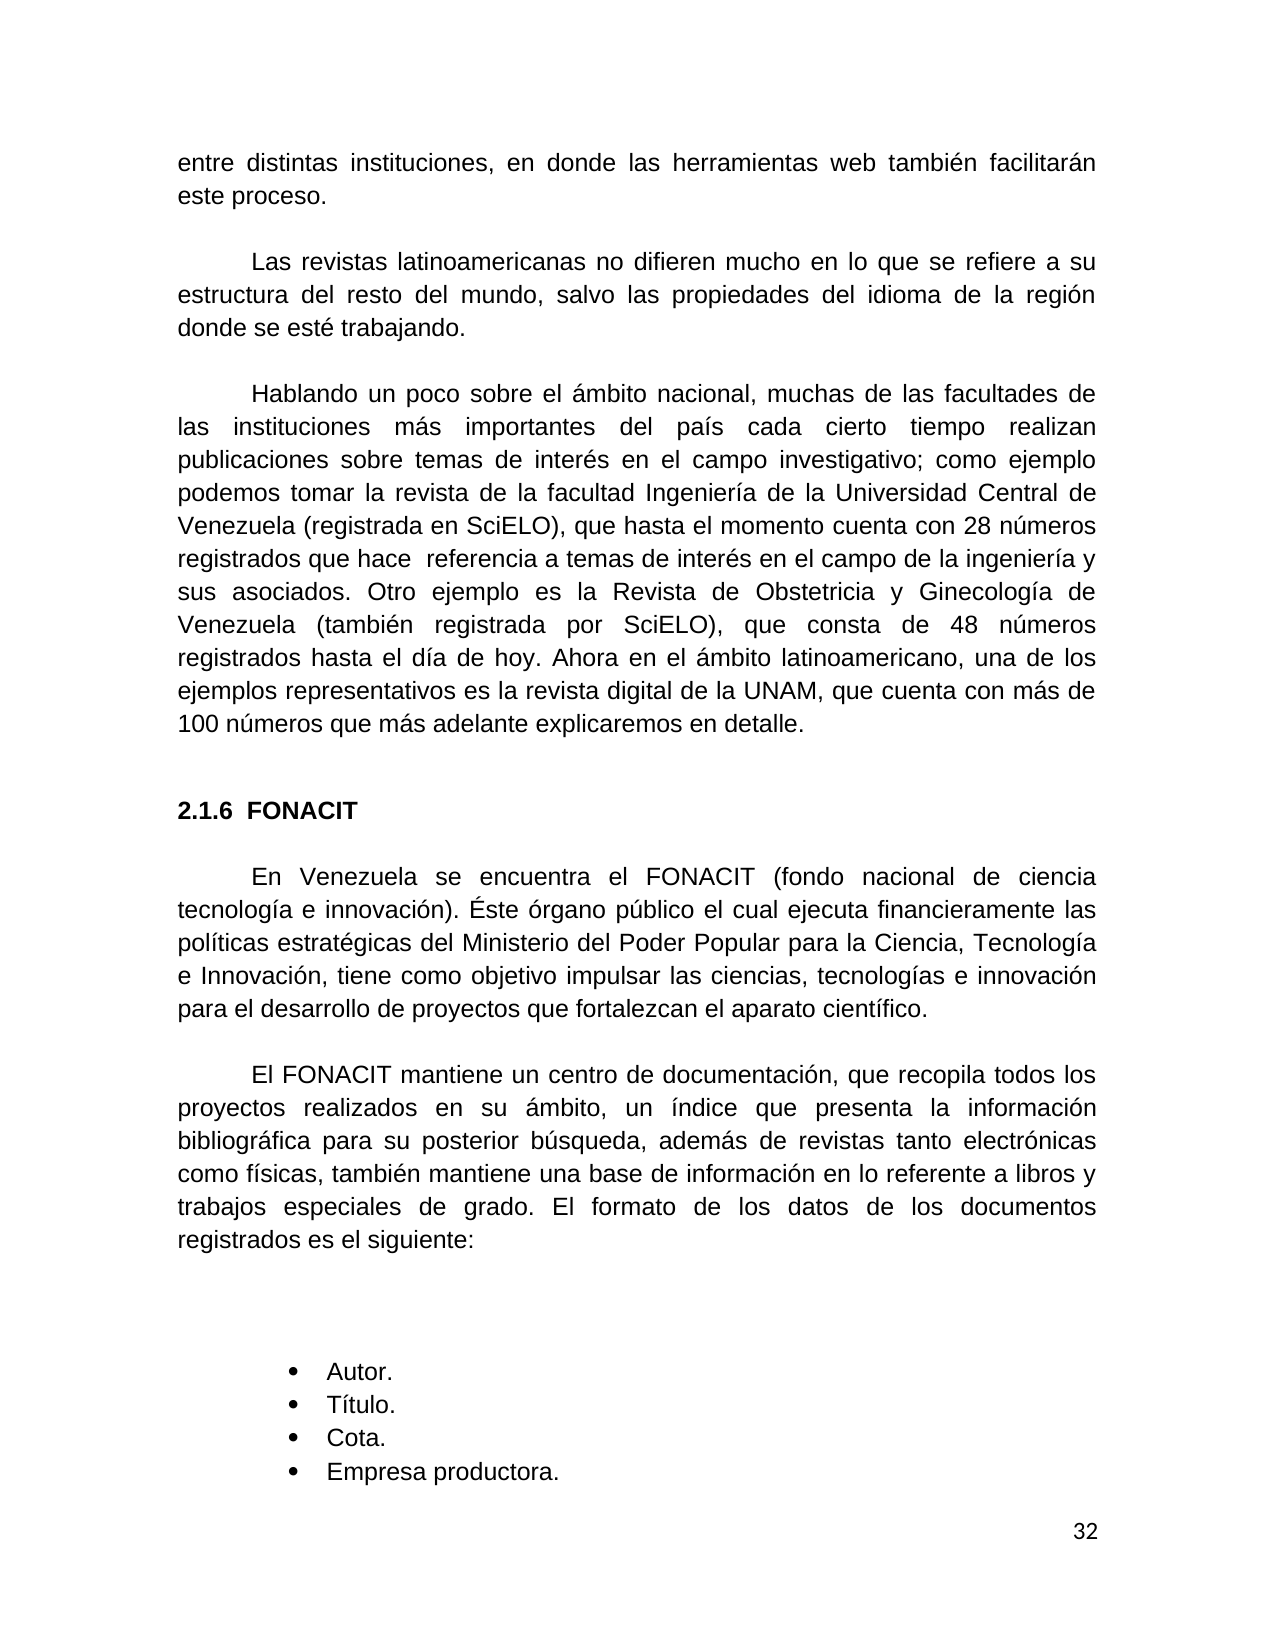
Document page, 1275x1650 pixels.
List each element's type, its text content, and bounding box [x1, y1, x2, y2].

list El FONACIT mantiene un centro de documentación, que recopila todos los proyectos realizados en su ámbito, un índice que presenta la información bibliográfica para su posterior búsqueda, además de revistas tanto electrónicas como físicas, también mantiene una base de información en lo referente a libros y trabajos especiales de grado. El formato de los datos de los documentos registrados es el siguiente: [177, 1060, 1098, 1254]
list Título. [289, 1390, 1098, 1419]
list En Venezuela se encuentra el FONACIT (fondo nacional de ciencia tecnología e innovación). Éste órgano público el cual ejecuta financieramente las políticas estratégicas del Ministerio del Poder Popular para la Ciencia, Tecnología e Innovación, tiene como objetivo impulsar las ciencias, tecnologías e innovación para el desarrollo de proyectos que fortalezcan el aparato científico. [177, 862, 1098, 1023]
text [177, 148, 1098, 209]
subtitle 2.1.6 FONACIT [177, 796, 1098, 824]
text Las revistas latinoamericanas no difieren mucho en lo que se refiere a su estructura del resto del mundo, salvo las propiedades del idioma de la región donde se esté trabajando. [177, 247, 1098, 341]
text Hablando un poco sobre el ámbito nacional, muchas de las facultades de las instituciones más importantes del país cada cierto tiempo realizan publicaciones sobre temas de interés en el campo investigativo; como ejemplo podemos tomar la revista de la facultad Ingeniería de la Universidad Central de Venezuela (registrada en SciELO), que hasta el momento cuenta con 28 números registrados que hace referencia a temas de interés en el campo de la ingeniería y sus asociados. Otro ejemplo es la Revista de Obstetricia y Ginecología de Venezuela (también registrada por SciELO), que consta de 48 números registrados hasta el día de hoy. Ahora en el ámbito latinoamericano, una de los ejemplos representativos es la revista digital de la UNAM, que cuenta con más de 100 números que más adelante explicaremos en detalle. [177, 379, 1098, 738]
list Cota. [289, 1423, 1098, 1452]
list Autor. [289, 1357, 1098, 1386]
list Empresa productora. [289, 1457, 1098, 1485]
